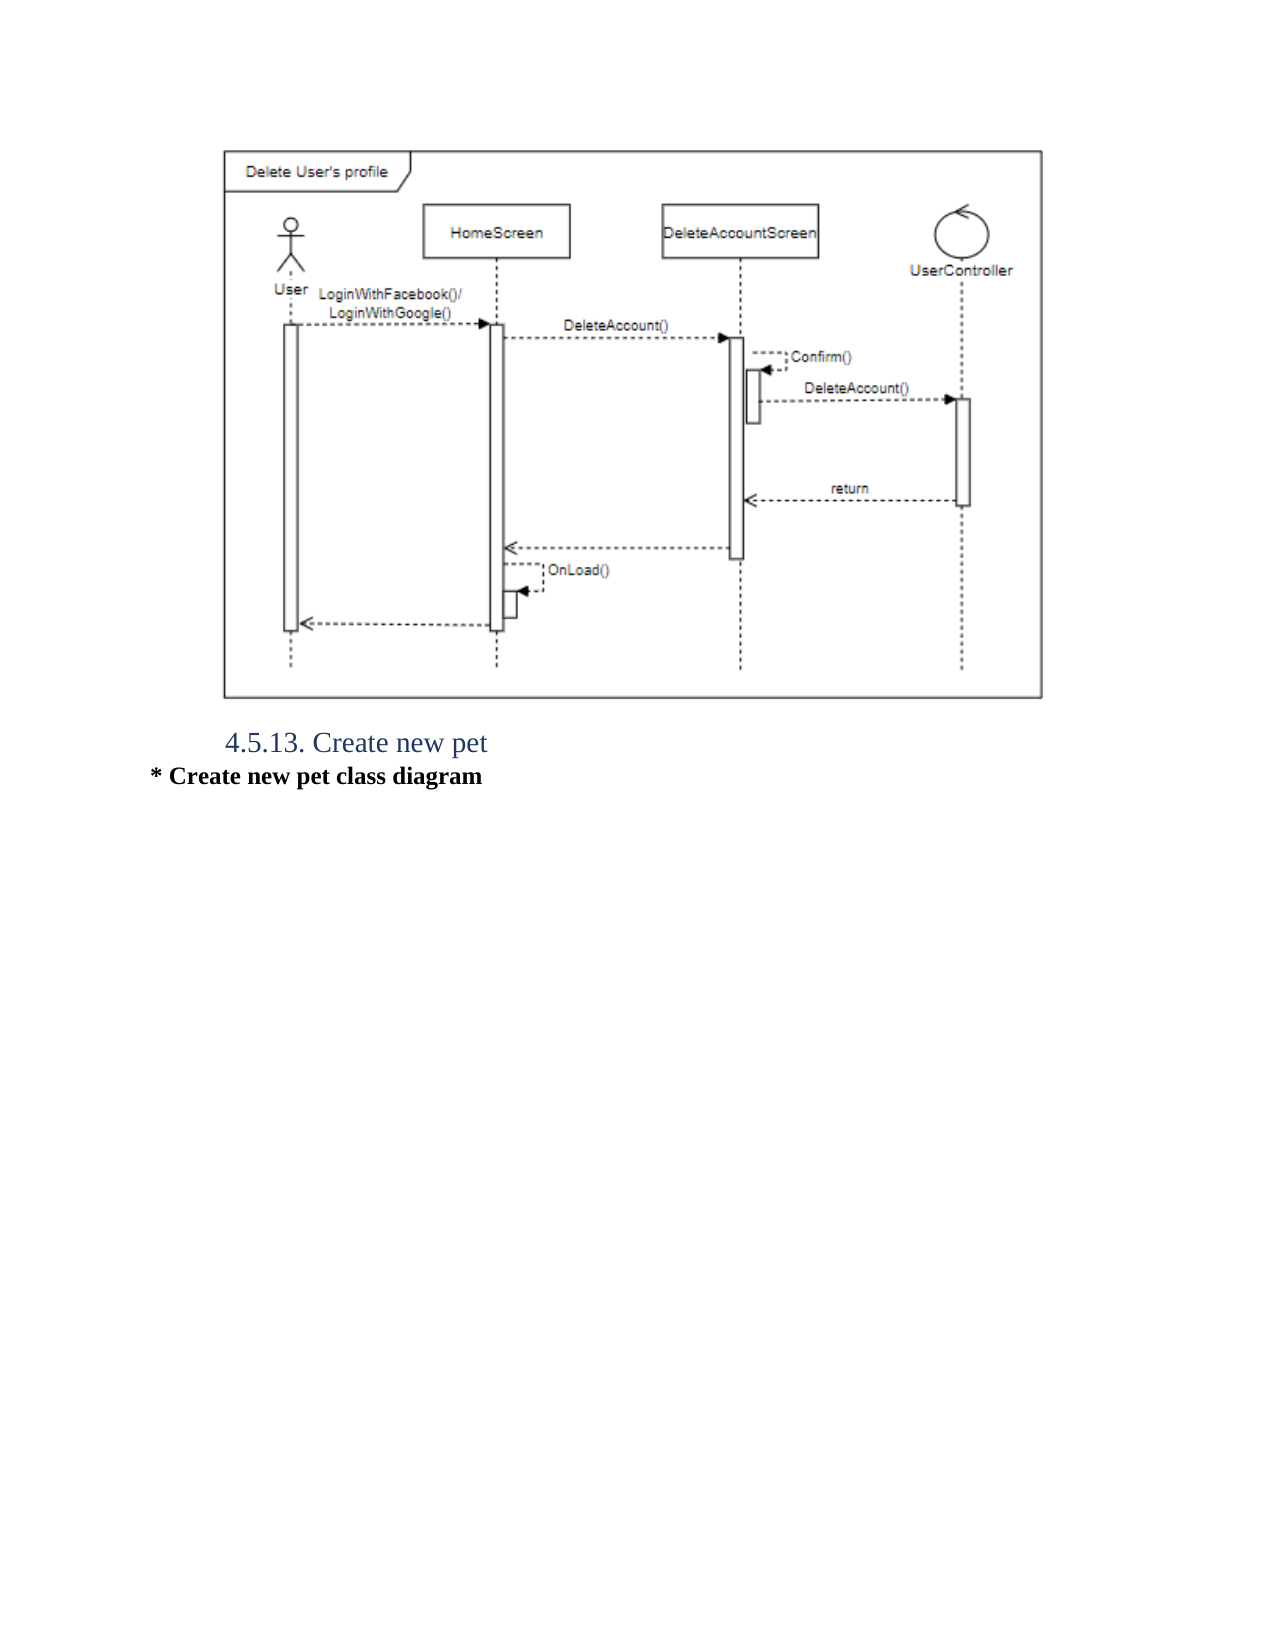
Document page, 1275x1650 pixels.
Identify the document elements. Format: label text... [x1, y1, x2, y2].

picture [221, 150, 1054, 707]
text * Create new pet class diagram [150, 761, 1125, 790]
subtitle 4.5.13. Create new pet [225, 725, 1125, 759]
